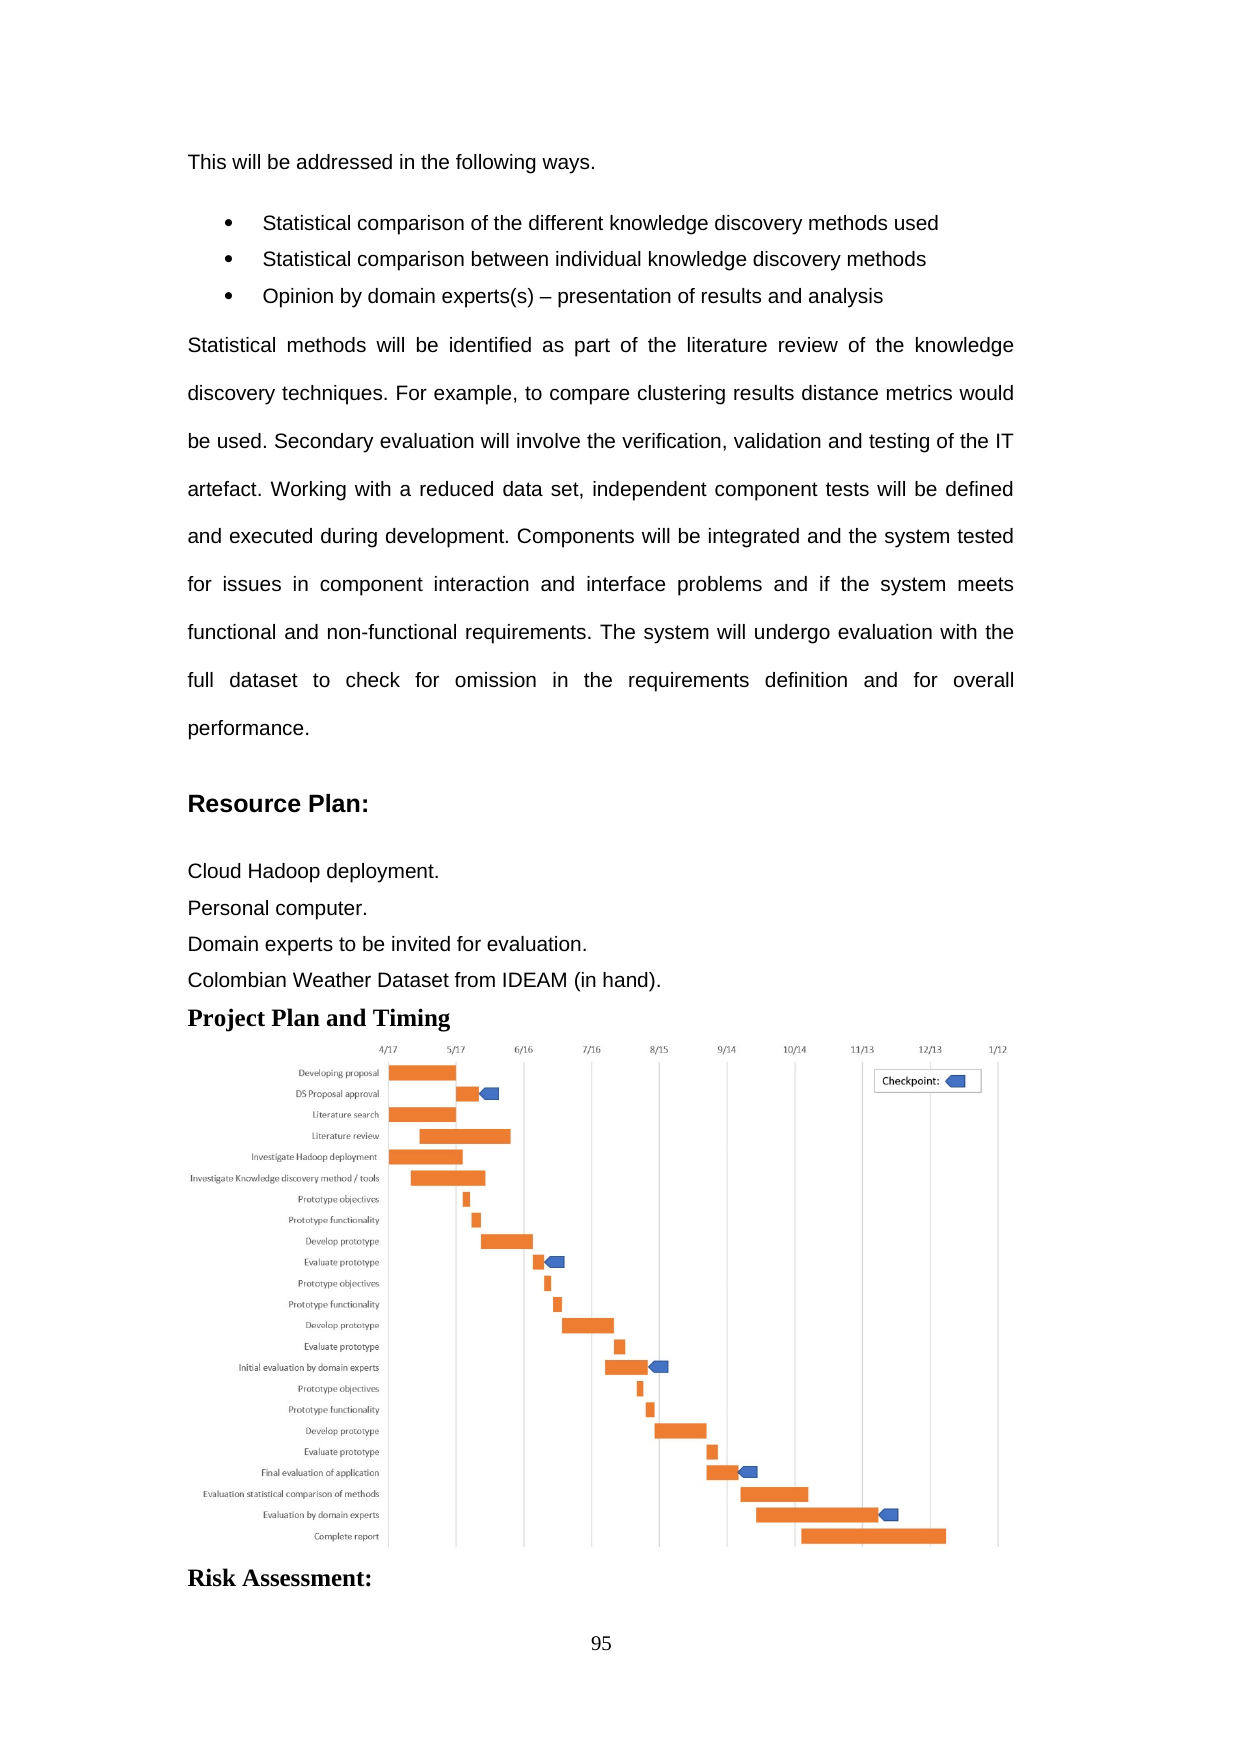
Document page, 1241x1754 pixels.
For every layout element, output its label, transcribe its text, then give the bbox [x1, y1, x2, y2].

text Resource Plan: [187, 789, 1015, 818]
list Personal computer. [187, 895, 1015, 919]
list Cloud Hadoop deployment. [187, 859, 1015, 883]
list Opinion by domain experts(s) – presentation of results and analysis [225, 283, 1015, 308]
text Risk Assessment: [187, 1563, 1015, 1592]
text This will be addressed in the following ways. [187, 150, 1015, 174]
text Project Plan and Timing [187, 1003, 1015, 1031]
list Domain experts to be invited for evaluation. [187, 932, 1015, 956]
picture [187, 1041, 1014, 1553]
list Colombian Weather Dataset from IDEAM (in hand). [187, 968, 1015, 992]
list Statistical comparison between individual knowledge discovery methods [225, 247, 1015, 271]
list Statistical comparison of the different knowledge discovery methods used [225, 210, 1015, 234]
text Statistical methods will be identified as part of the literature review of the knowledge discovery techniques. For example, to compare clustering results distance metrics would be used. Secondary evaluation will involve the verification, validation and testing of the IT artefact. Working with a reduced data set, independent component tests will be defined and executed during development. Components will be integrated and the system tested for issues in component interaction and interface problems and if the system meets functional and non-functional requirements. The system will undergo evaluation with the full dataset to check for omission in the requirements definition and for overall performance. [187, 333, 1015, 740]
